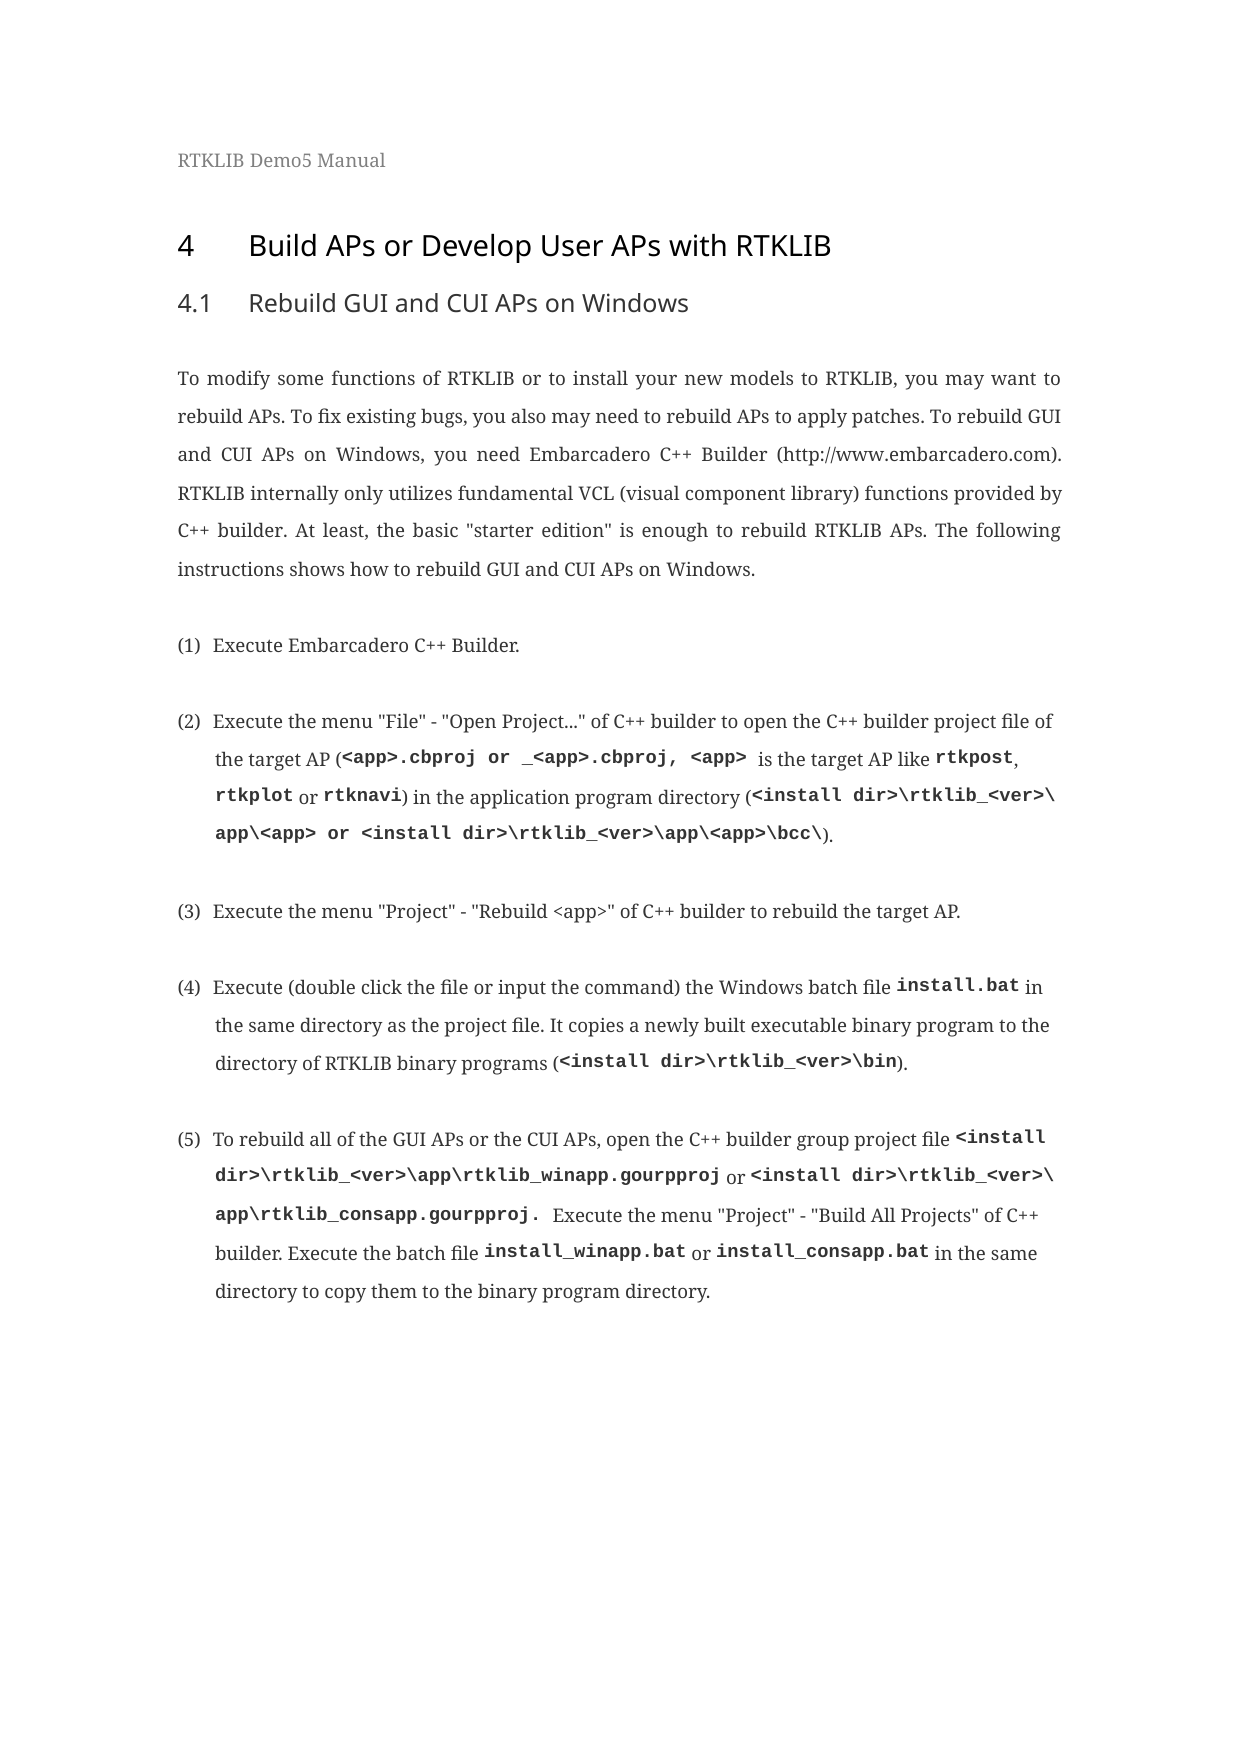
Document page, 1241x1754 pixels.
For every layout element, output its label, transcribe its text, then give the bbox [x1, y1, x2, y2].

list Execute (double click the file or input the command) the Windows batch file install.bat in the same directory as the project file. It copies a newly built executable binary program to the directory of RTKLIB binary programs (<install dir>\rtklib_<ver>\bin). [177, 968, 1063, 1082]
list To rebuild all of the GUI APs or the CUI APs, open the C++ builder group project file <install dir>\rtklib_<ver>\app\rtklib_winapp.gourpproj or <install dir>\rtklib_<ver>\app\rtklib_consapp.gourpproj. Execute the menu "Project" - "Build All Projects" of C++ builder. Execute the batch file install_winapp.bat or install_consapp.bat in the same directory to copy them to the binary program directory. [177, 1120, 1063, 1310]
list Execute the menu "File" - "Open Project..." of C++ builder to open the C++ builder project file of the target AP (<app>.cbproj or _<app>.cbproj, <app> is the target AP like rtkpost, rtkplot or rtknavi) in the application program directory (<install dir>\rtklib_<ver>\app\<app> or <install dir>\rtklib_<ver>\app\<app>\bcc\). [177, 702, 1063, 854]
text To modify some functions of RTKLIB or to install your new models to RTKLIB, you may want to rebuild APs. To fix existing bugs, you also may need to rebuild APs to apply patches. To rebuild GUI and CUI APs on Windows, you need Embarcadero C++ Builder (http://www.embarcadero.com). RTKLIB internally only utilizes fundamental VCL (visual component library) functions provided by C++ builder. At least, the basic "starter edition" is enough to rebuild RTKLIB APs. The following instructions shows how to rebuild GUI and CUI APs on Windows. [177, 359, 1063, 588]
list Execute the menu "Project" - "Rebuild <app>" of C++ builder to rebuild the target AP. [177, 892, 1063, 930]
subtitle 4 Build APs or Develop User APs with RTKLIB [177, 207, 1063, 283]
subtitle 4.1 Rebuild GUI and CUI APs on Windows [177, 283, 1063, 321]
list Execute Embarcadero C++ Builder. [177, 626, 1063, 664]
